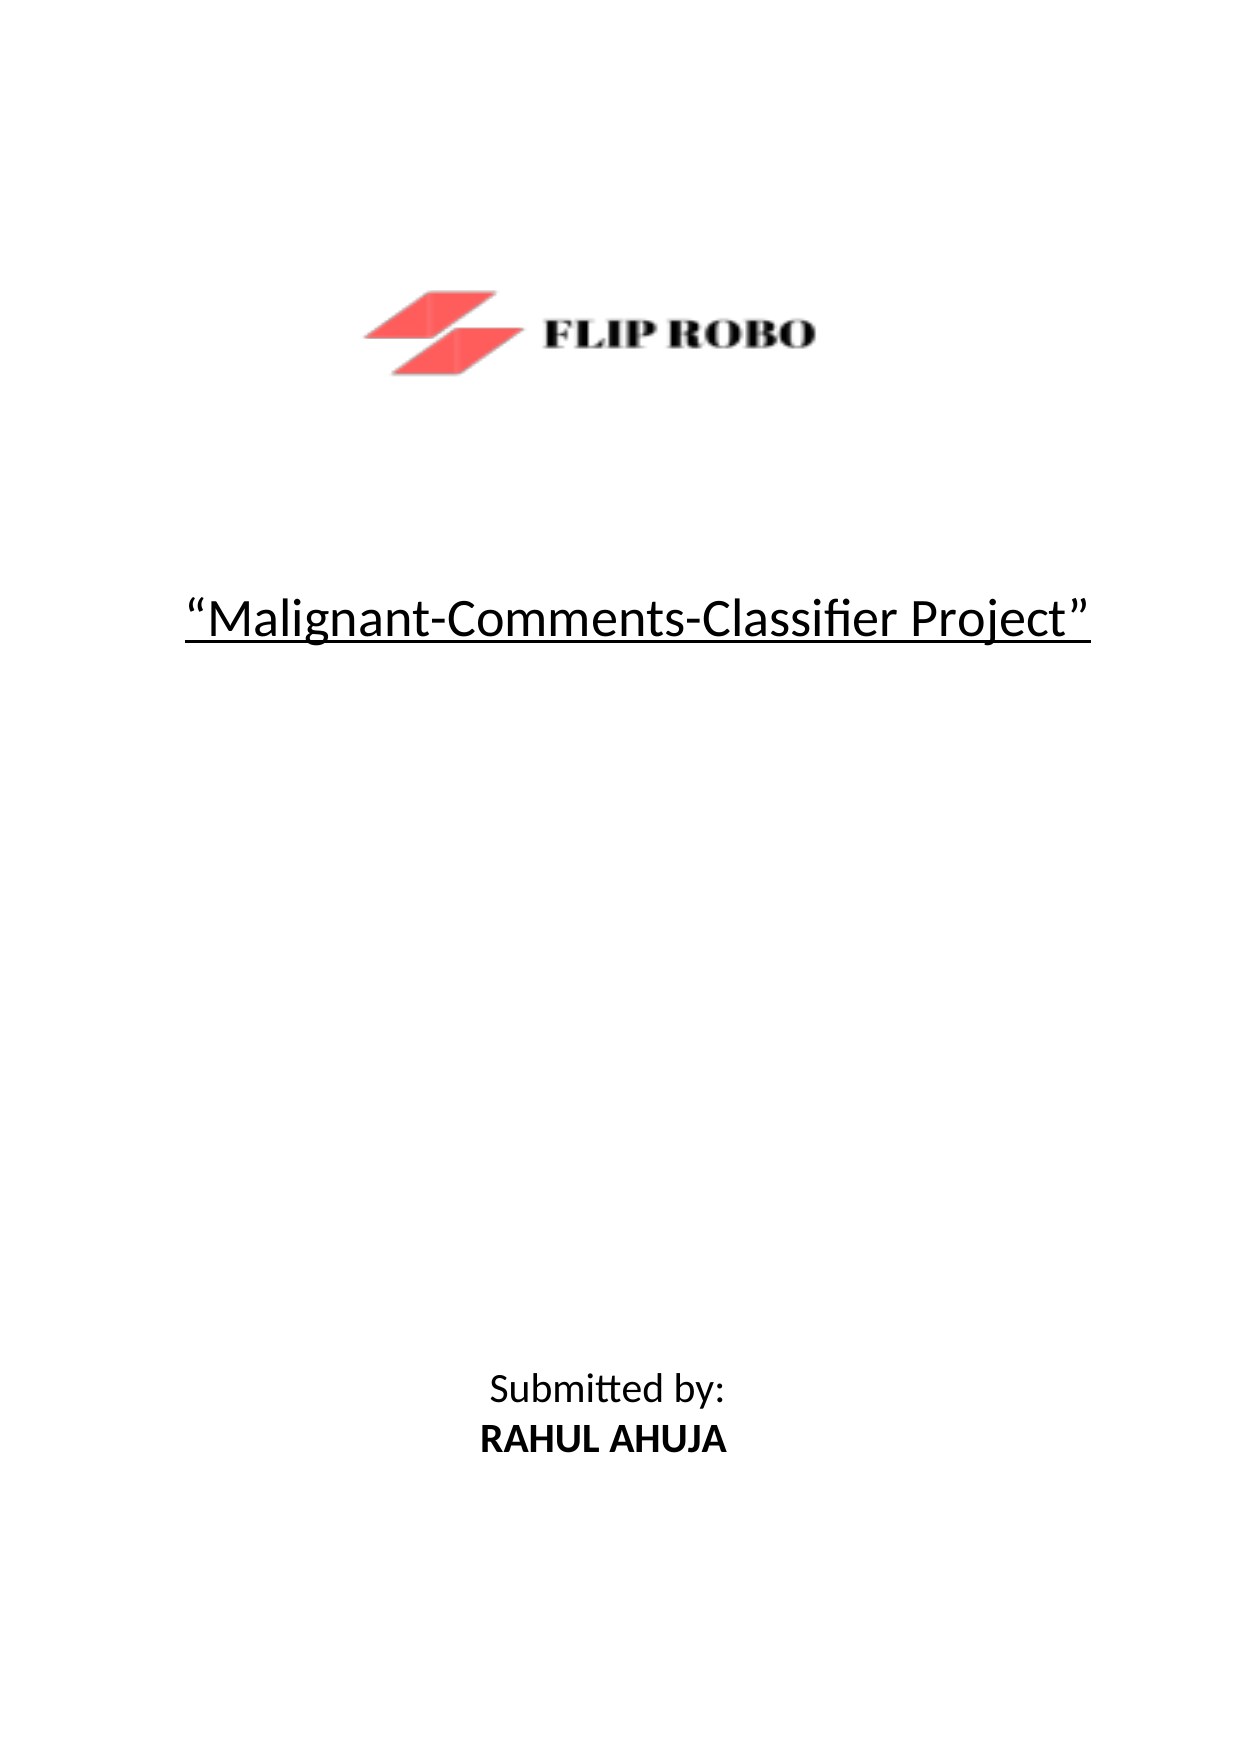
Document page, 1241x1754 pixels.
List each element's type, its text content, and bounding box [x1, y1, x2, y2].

text RAHUL AHUJA [84, 1412, 1191, 1463]
text “Malignant-Comments-Classifier Project” [84, 584, 1191, 650]
picture [294, 84, 981, 584]
text Submitted by: [84, 1362, 1191, 1412]
